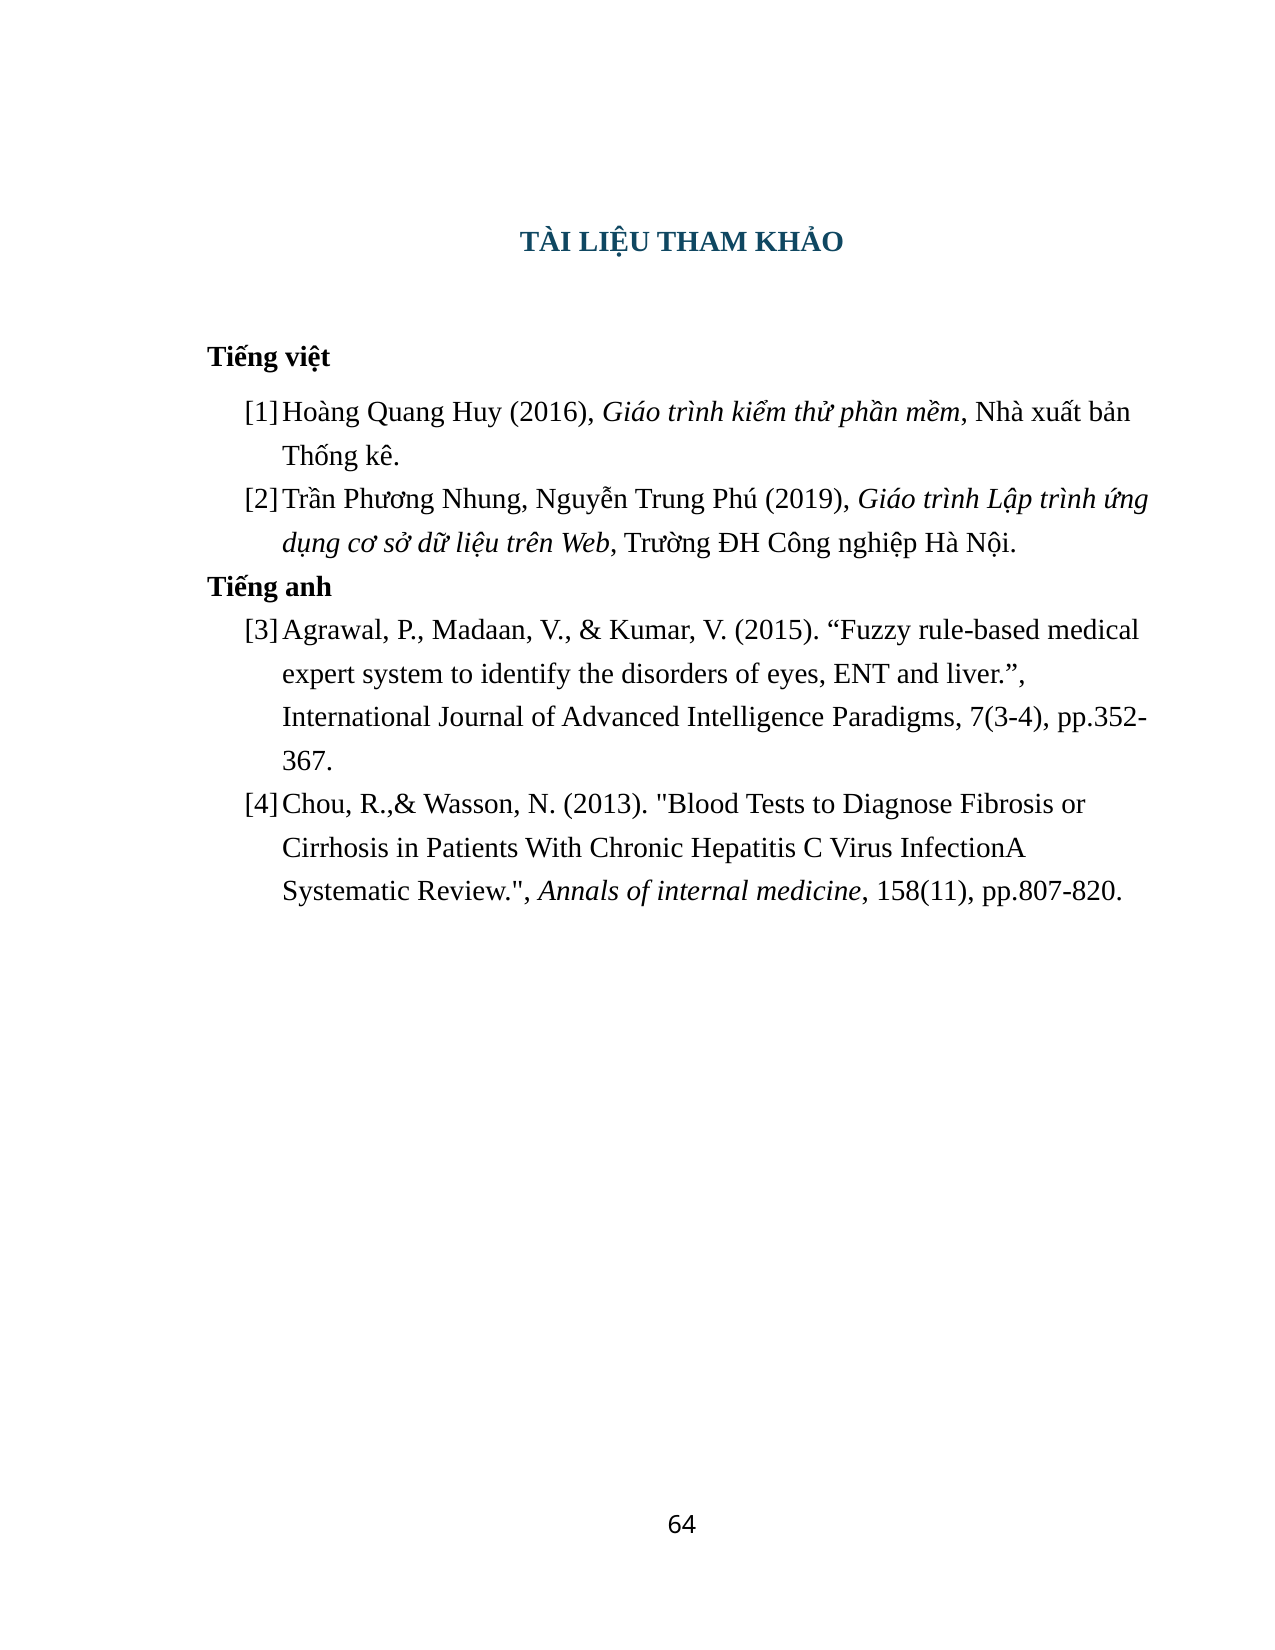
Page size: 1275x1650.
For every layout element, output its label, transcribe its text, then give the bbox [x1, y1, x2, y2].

list Trần Phương Nhung, Nguyễn Trung Phú (2019), Giáo trình Lập trình ứng dụng cơ sở dữ liệu trên Web, Trường ĐH Công nghiệp Hà Nội. [244, 482, 1157, 559]
text Tiếng anh [207, 569, 1157, 602]
text Tiếng việt [207, 339, 1157, 373]
list Hoàng Quang Huy (2016), Giáo trình kiểm thử phần mềm, Nhà xuất bản Thống kê. [244, 394, 1157, 472]
list Agrawal, P., Madaan, V., & Kumar, V. (2015). “Fuzzy rule-based medical expert system to identify the disorders of eyes, ENT and liver.”, International Journal of Advanced Intelligence Paradigms, 7(3-4), pp.352-367. [244, 612, 1157, 776]
subtitle TÀI LIỆU THAM KHẢO [207, 224, 1157, 322]
list Chou, R.,& Wasson, N. (2013). "Blood Tests to Diagnose Fibrosis or Cirrhosis in Patients With Chronic Hepatitis C Virus InfectionA Systematic Review.", Annals of internal medicine, 158(11), pp.807-820. [244, 786, 1157, 907]
